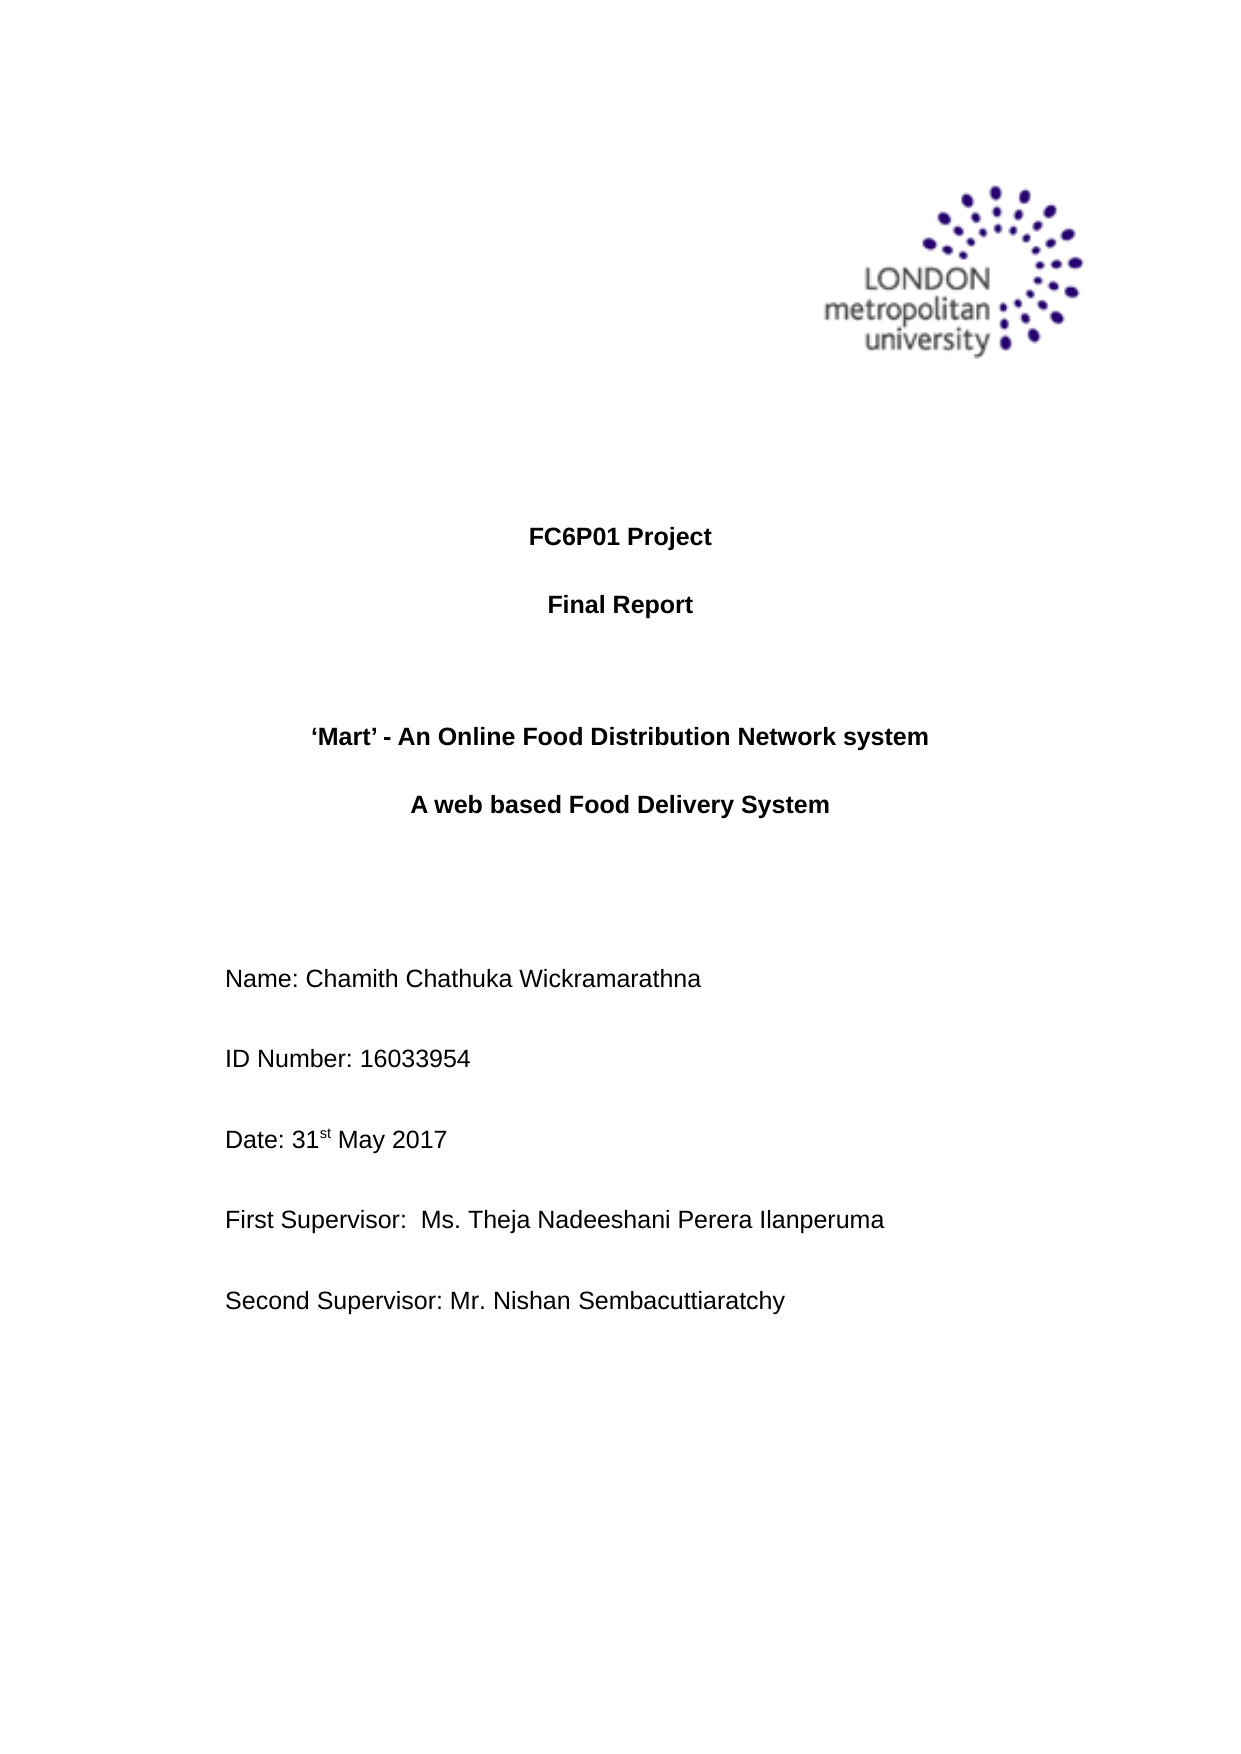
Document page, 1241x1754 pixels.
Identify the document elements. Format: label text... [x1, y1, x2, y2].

picture [816, 178, 1091, 372]
text ID Number: 16033954 [150, 1044, 1090, 1073]
title A web based Food Delivery System [150, 790, 1090, 819]
text Date: 31st May 2017 [150, 1125, 1090, 1153]
text Second Supervisor: Mr. Nishan Sembacuttiaratchy [150, 1286, 1090, 1315]
title Final Report [150, 590, 1090, 619]
text First Supervisor: Ms. Theja Nadeeshani Perera Ilanperuma [150, 1205, 1090, 1234]
title FC6P01 Project [150, 522, 1090, 551]
title ‘Mart’ - An Online Food Distribution Network system [150, 722, 1090, 751]
text Name: Chamith Chathuka Wickramarathna [150, 963, 1090, 992]
